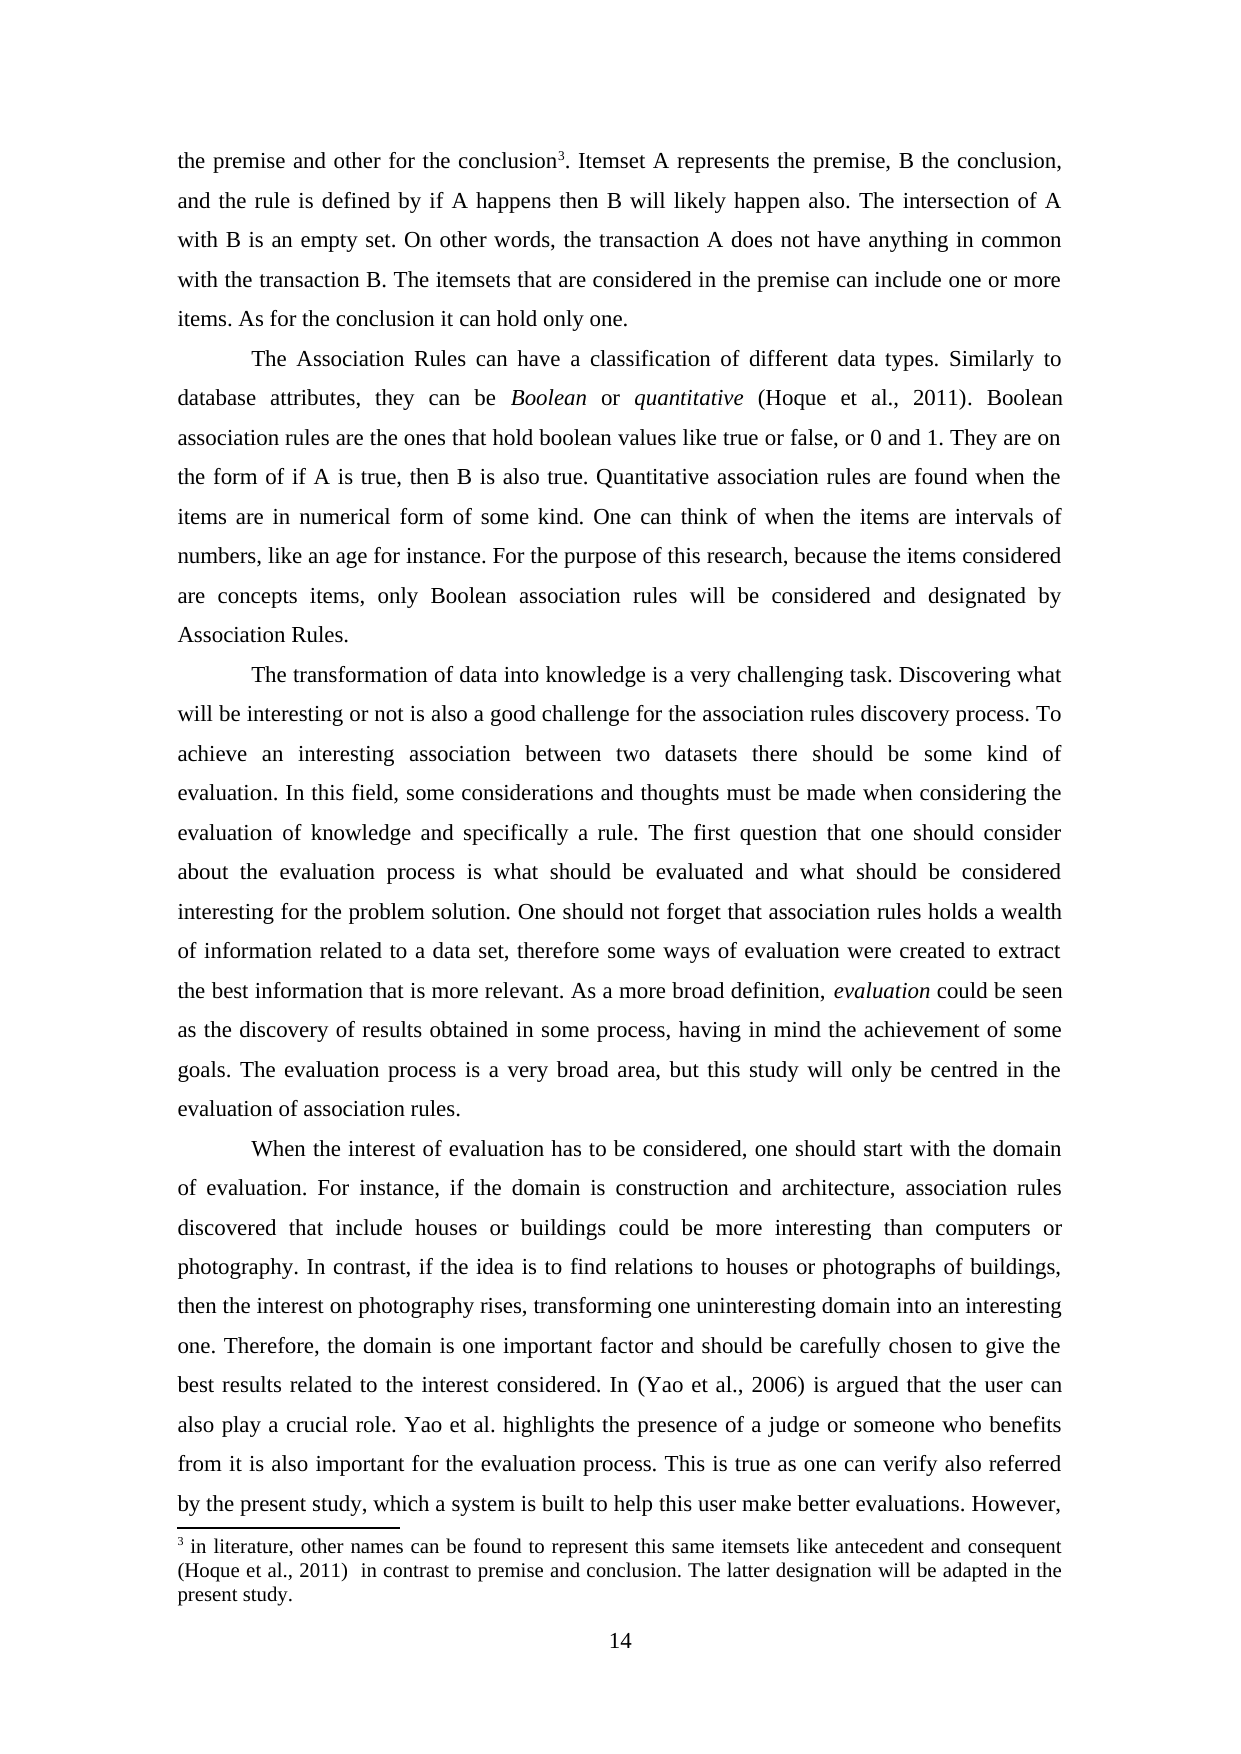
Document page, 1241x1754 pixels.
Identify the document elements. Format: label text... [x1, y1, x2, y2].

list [177, 148, 1063, 332]
list The transformation of data into knowledge is a very challenging task. Discovering what will be interesting or not is also a good challenge for the association rules discovery process. To achieve an interesting association between two datasets there should be some kind of evaluation. In this field, some considerations and thoughts must be made when considering the evaluation of knowledge and specifically a rule. The first question that one should consider about the evaluation process is what should be evaluated and what should be considered interesting for the problem solution. One should not forget that association rules holds a wealth of information related to a data set, therefore some ways of evaluation were created to extract the best information that is more relevant. As a more broad definition, evaluation could be seen as the discovery of results obtained in some process, having in mind the achievement of some goals. The evaluation process is a very broad area, but this study will only be centred in the evaluation of association rules. [177, 661, 1063, 1121]
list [177, 1134, 1063, 1516]
list The Association Rules can have a classification of different data types. Similarly to database attributes, they can be Boolean or quantitative (Hoque et al., 2011). Boolean association rules are the ones that hold boolean values like true or false, or 0 and 1. They are on the form of if A is true, then B is also true. Quantitative association rules are found when the items are in numerical form of some kind. One can think of when the items are intervals of numbers, like an age for instance. For the purpose of this research, because the items considered are concepts items, only Boolean association rules will be considered and designated by Association Rules. [177, 345, 1063, 648]
